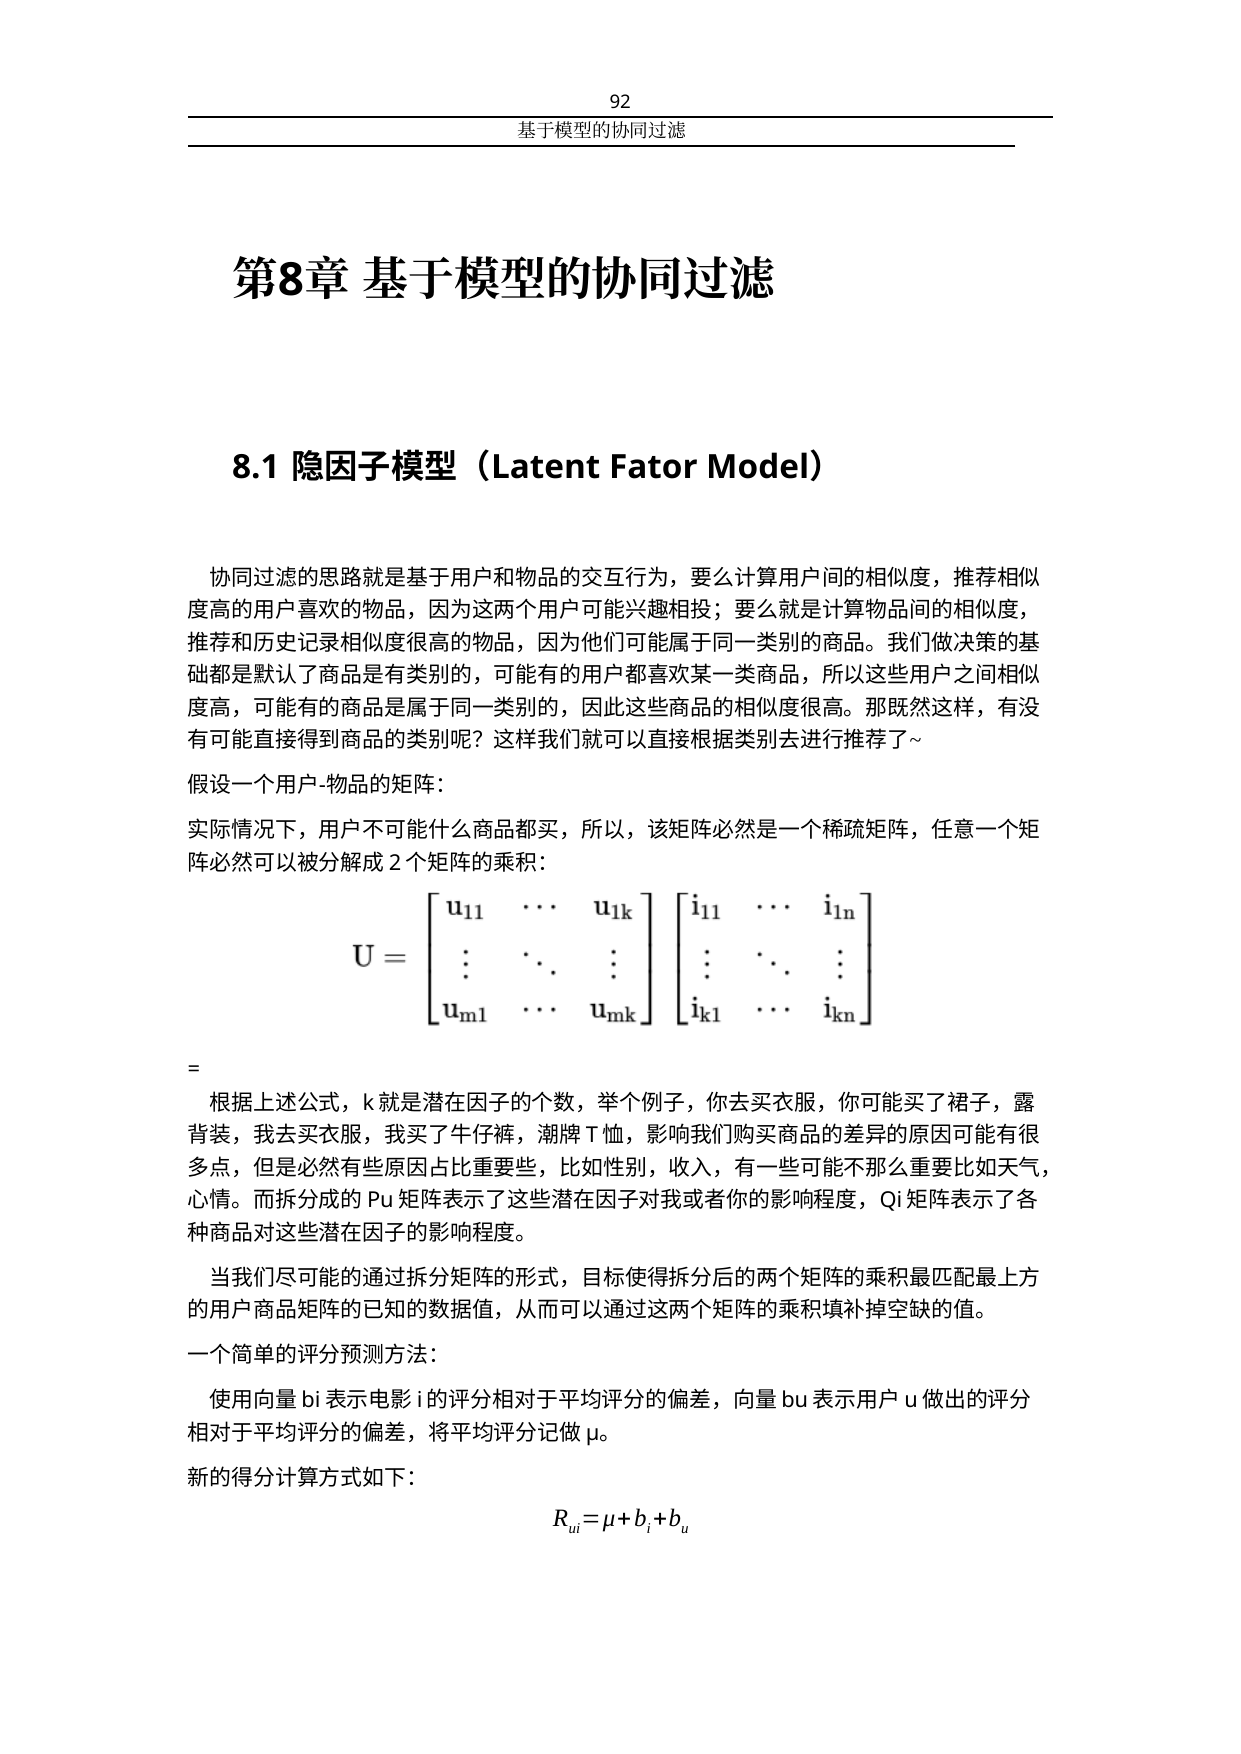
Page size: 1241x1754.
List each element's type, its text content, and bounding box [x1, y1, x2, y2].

text 新的得分计算方式如下： [187, 1459, 1053, 1492]
subtitle 隐因子模型（Latent Fator Model） [232, 432, 1053, 497]
text 协同过滤的思路就是基于用户和物品的交互行为，要么计算用户间的相似度，推荐相似度高的用户喜欢的物品，因为这两个用户可能兴趣相投；要么就是计算物品间的相似度，推荐和历史记录相似度很高的物品，因为他们可能属于同一类别的商品。我们做决策的基础都是默认了商品是有类别的，可能有的用户都喜欢某一类商品，所以这些用户之间相似度高，可能有的商品是属于同一类别的，因此这些商品的相似度很高。那既然这样，有没有可能直接得到商品的类别呢？这样我们就可以直接根据类别去进行推荐了~ [187, 559, 1053, 754]
text = [187, 1052, 1053, 1084]
picture [352, 889, 888, 1030]
text 根据上述公式，k就是潜在因子的个数，举个例子，你去买衣服，你可能买了裙子，露背装，我去买衣服，我买了牛仔裤，潮牌T恤，影响我们购买商品的差异的原因可能有很多点，但是必然有些原因占比重要些，比如性别，收入，有一些可能不那么重要比如天气，心情。而拆分成的Pu矩阵表示了这些潜在因子对我或者你的影响程度，Qi矩阵表示了各种商品对这些潜在因子的影响程度。 [187, 1084, 1053, 1247]
text 假设一个用户-物品的矩阵： [187, 767, 1053, 799]
text 实际情况下，用户不可能什么商品都买，所以，该矩阵必然是一个稀疏矩阵，任意一个矩阵必然可以被分解成2个矩阵的乘积： [187, 812, 1053, 877]
text 当我们尽可能的通过拆分矩阵的形式，目标使得拆分后的两个矩阵的乘积最匹配最上方的用户商品矩阵的已知的数据值，从而可以通过这两个矩阵的乘积填补掉空缺的值。 [187, 1259, 1053, 1324]
subtitle 基于模型的协同过滤 [232, 245, 1053, 310]
text 一个简单的评分预测方法： [187, 1337, 1053, 1369]
text 使用向量bi表示电影i的评分相对于平均评分的偏差，向量bu表示用户u做出的评分相对于平均评分的偏差，将平均评分记做μ。 [187, 1382, 1053, 1447]
